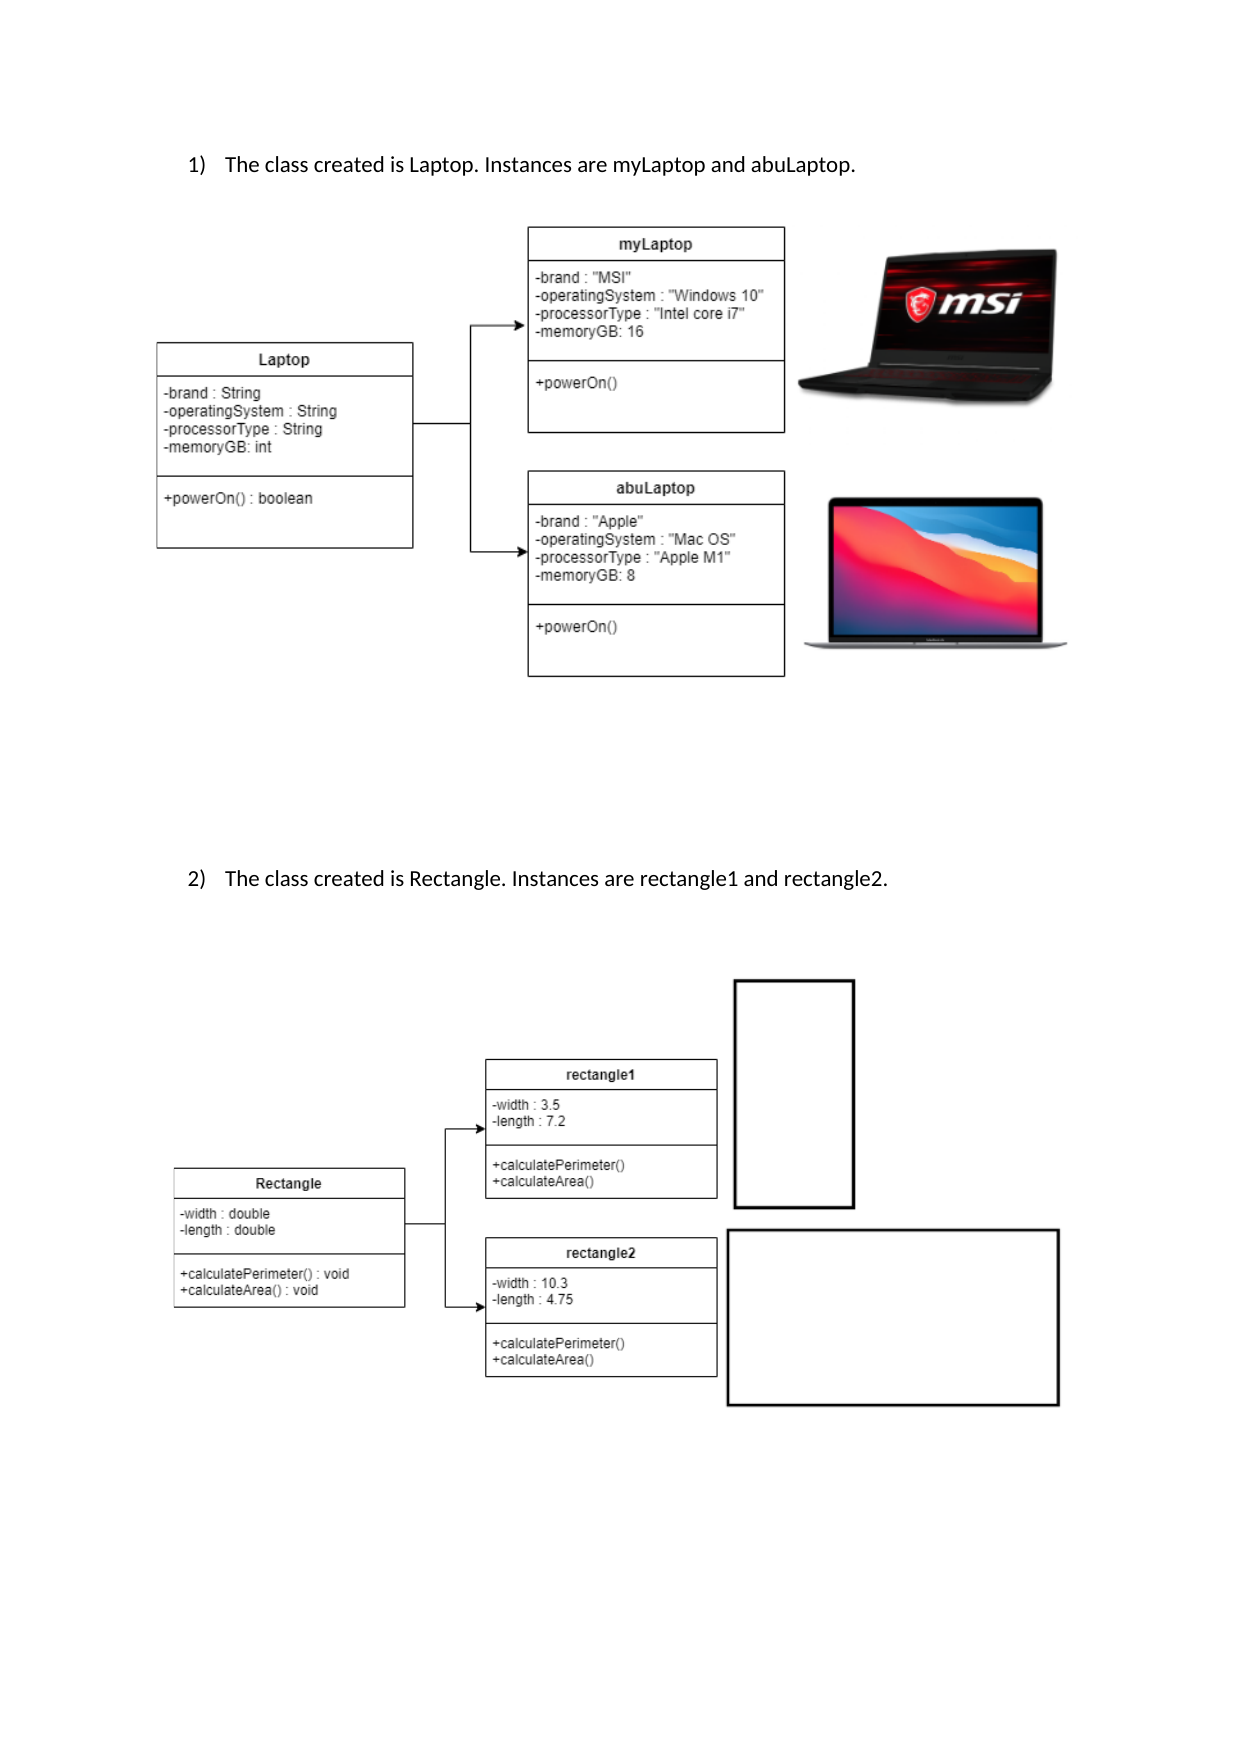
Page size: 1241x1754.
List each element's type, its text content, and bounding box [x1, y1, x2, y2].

list The class created is Rectangle. Instances are rectangle1 and rectangle2. [187, 864, 1090, 892]
picture [173, 971, 1067, 1412]
picture [156, 210, 1084, 681]
list The class created is Laptop. Instances are myLaptop and abuLaptop. [187, 150, 1090, 178]
